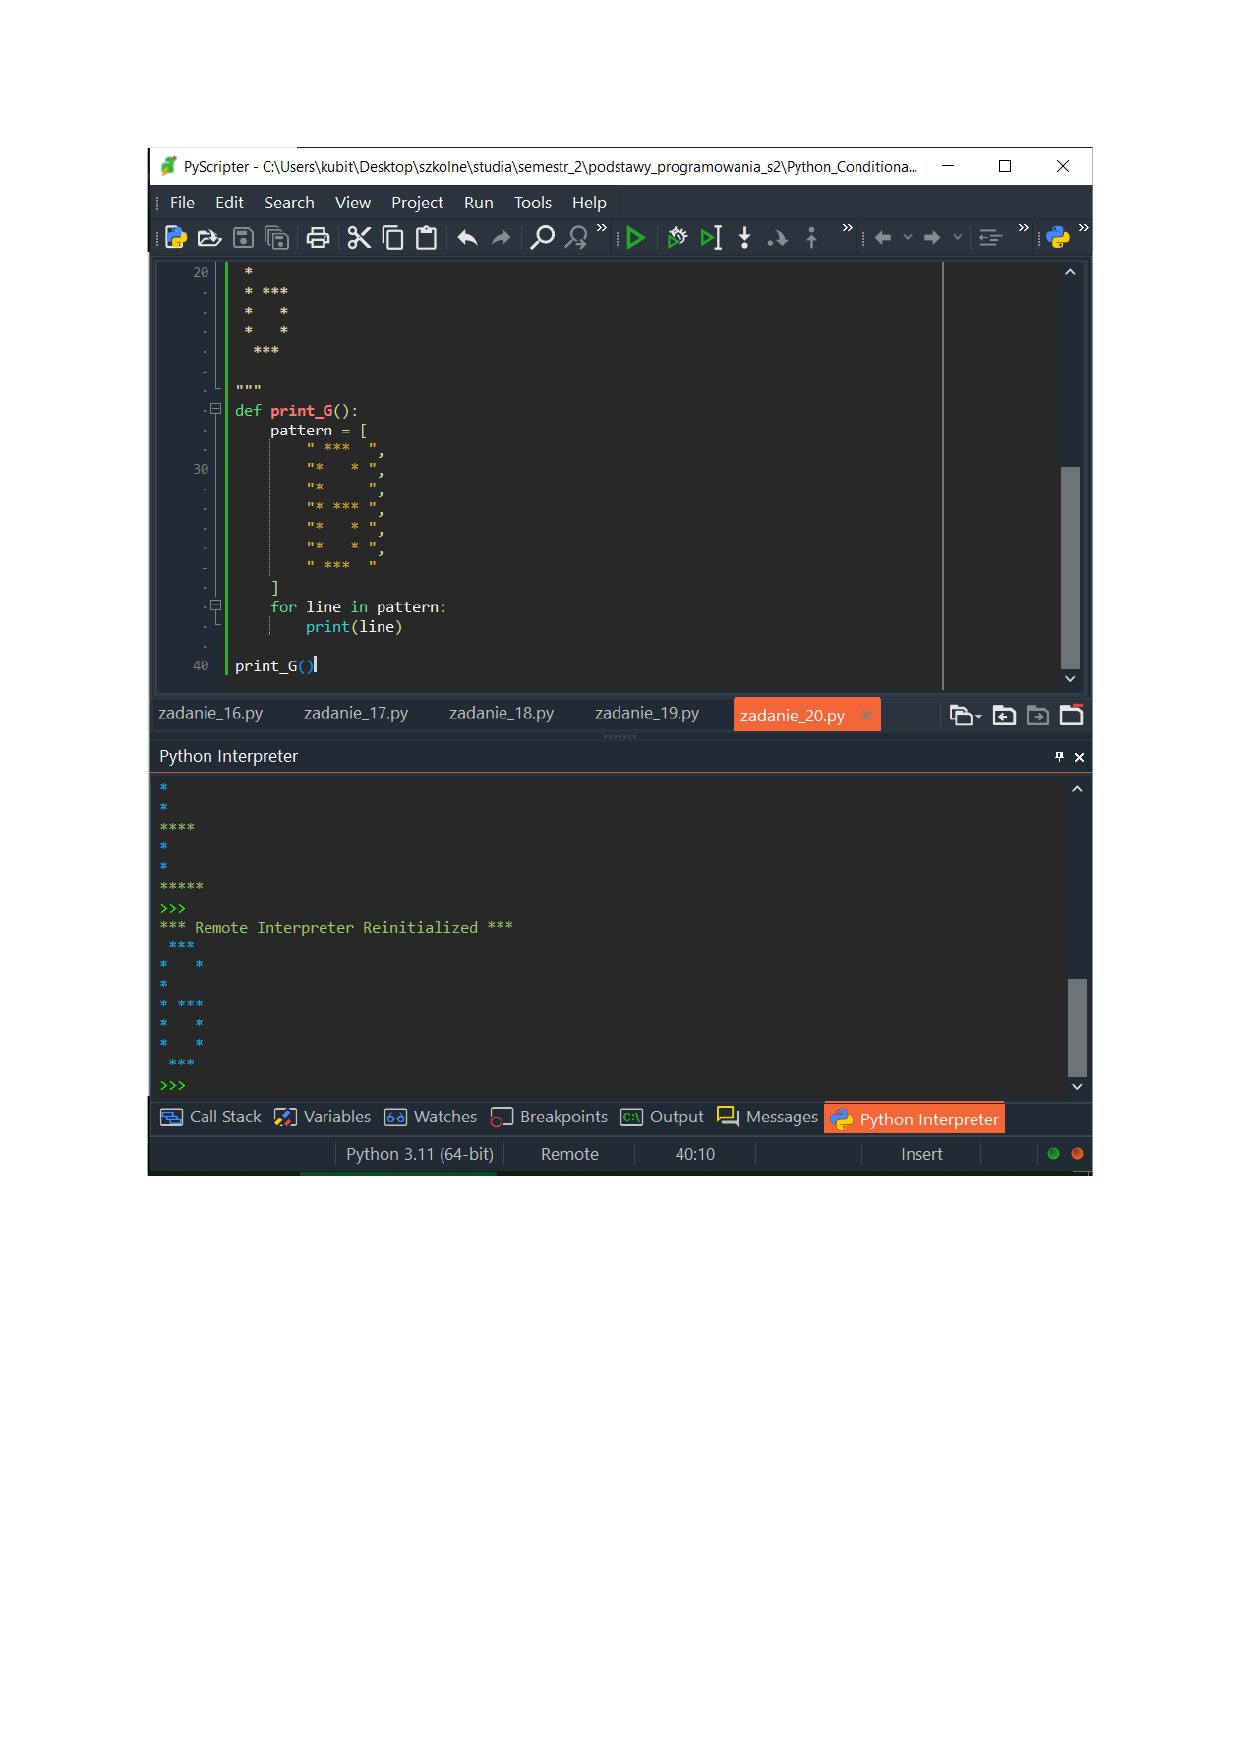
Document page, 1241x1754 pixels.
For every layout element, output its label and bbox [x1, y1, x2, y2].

picture [147, 147, 1093, 1176]
